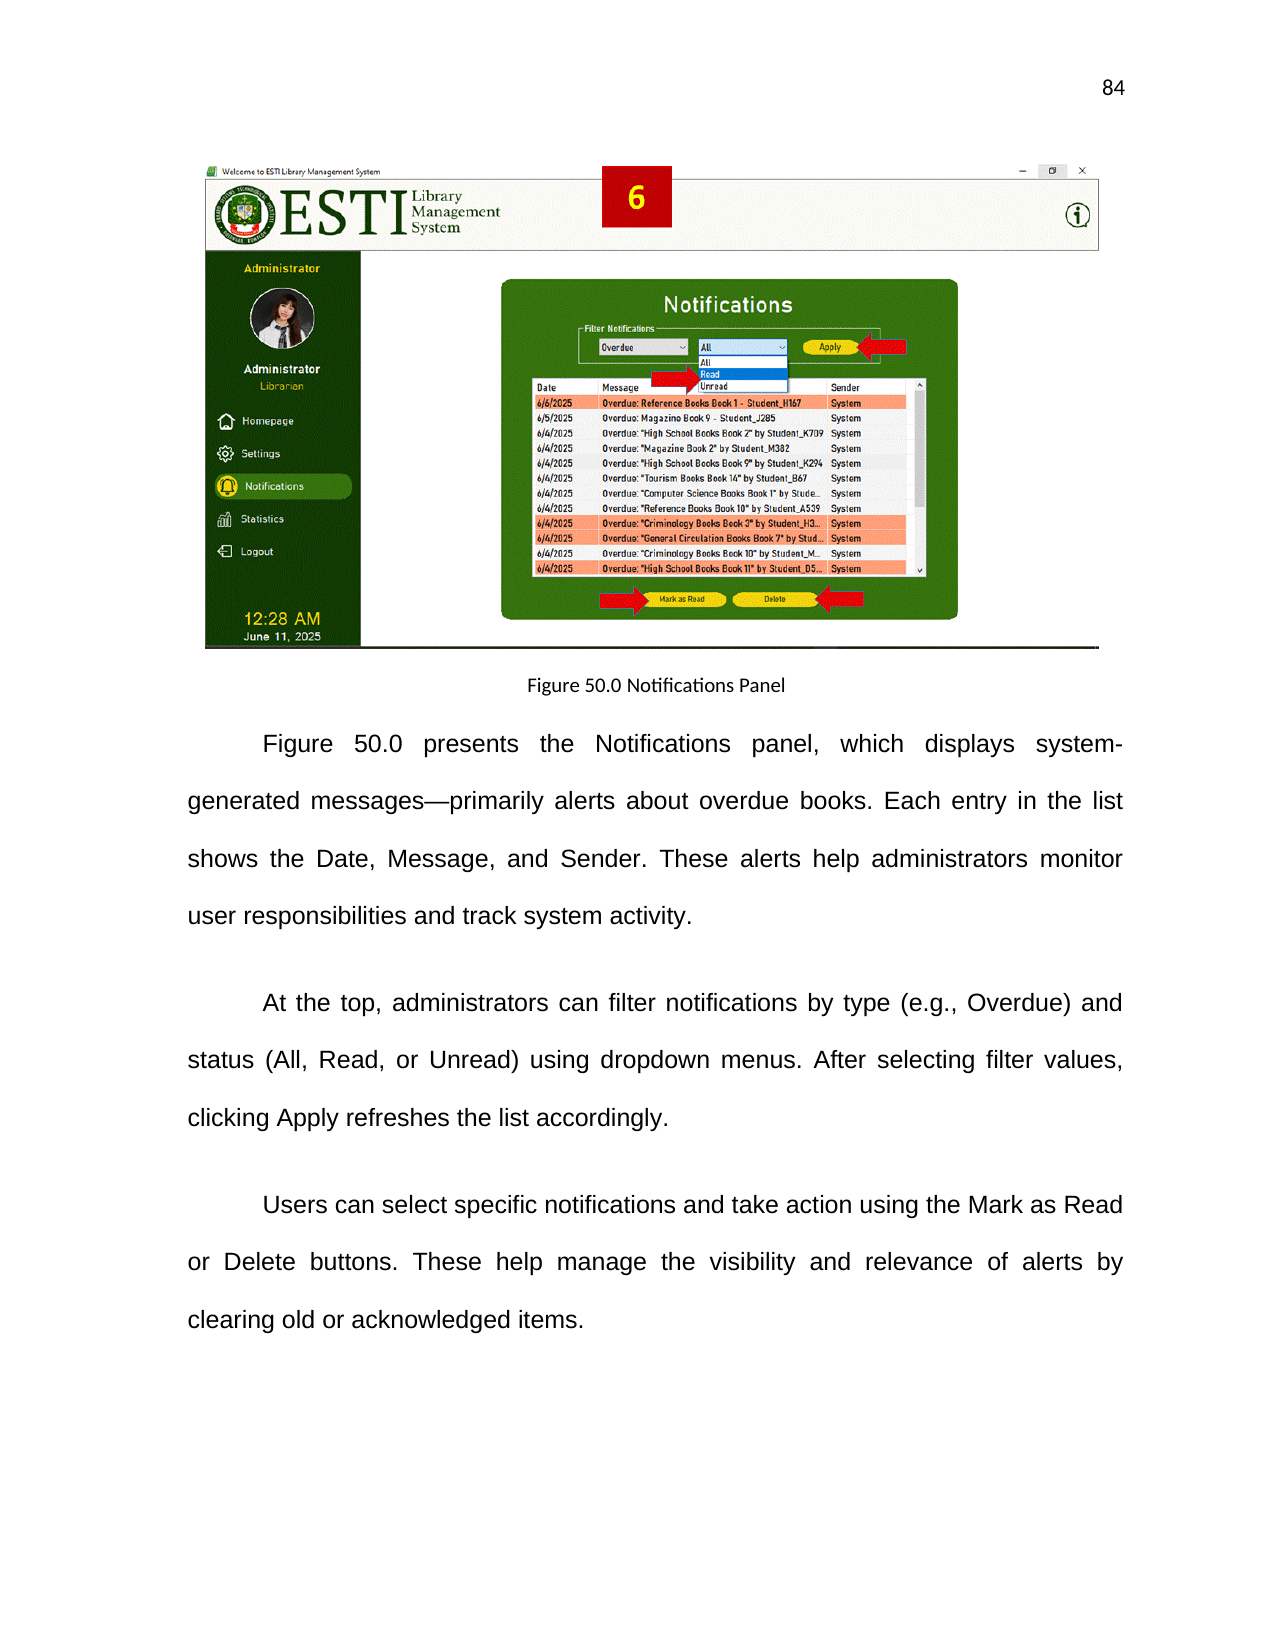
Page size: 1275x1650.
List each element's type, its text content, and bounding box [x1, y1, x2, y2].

text Figure 50.0 presents the Notifications panel, which displays system-generated messages—primarily alerts about overdue books. Each entry in the list shows the Date, Message, and Sender. These alerts help administrators monitor user responsibilities and track system activity. [187, 729, 1125, 930]
text Figure 50.0 Notifications Panel [187, 671, 1125, 698]
picture [187, 150, 1126, 671]
text At the top, administrators can filter notifications by type (e.g., Overdue) and status (All, Read, or Unread) using dropdown menus. After selecting filter values, clicking Apply refreshes the list accordingly. [187, 988, 1125, 1132]
text Users can select specific notifications and take action using the Mark as Read or Delete buttons. These help manage the visibility and relevance of alerts by clearing old or acknowledged items. [187, 1190, 1125, 1333]
